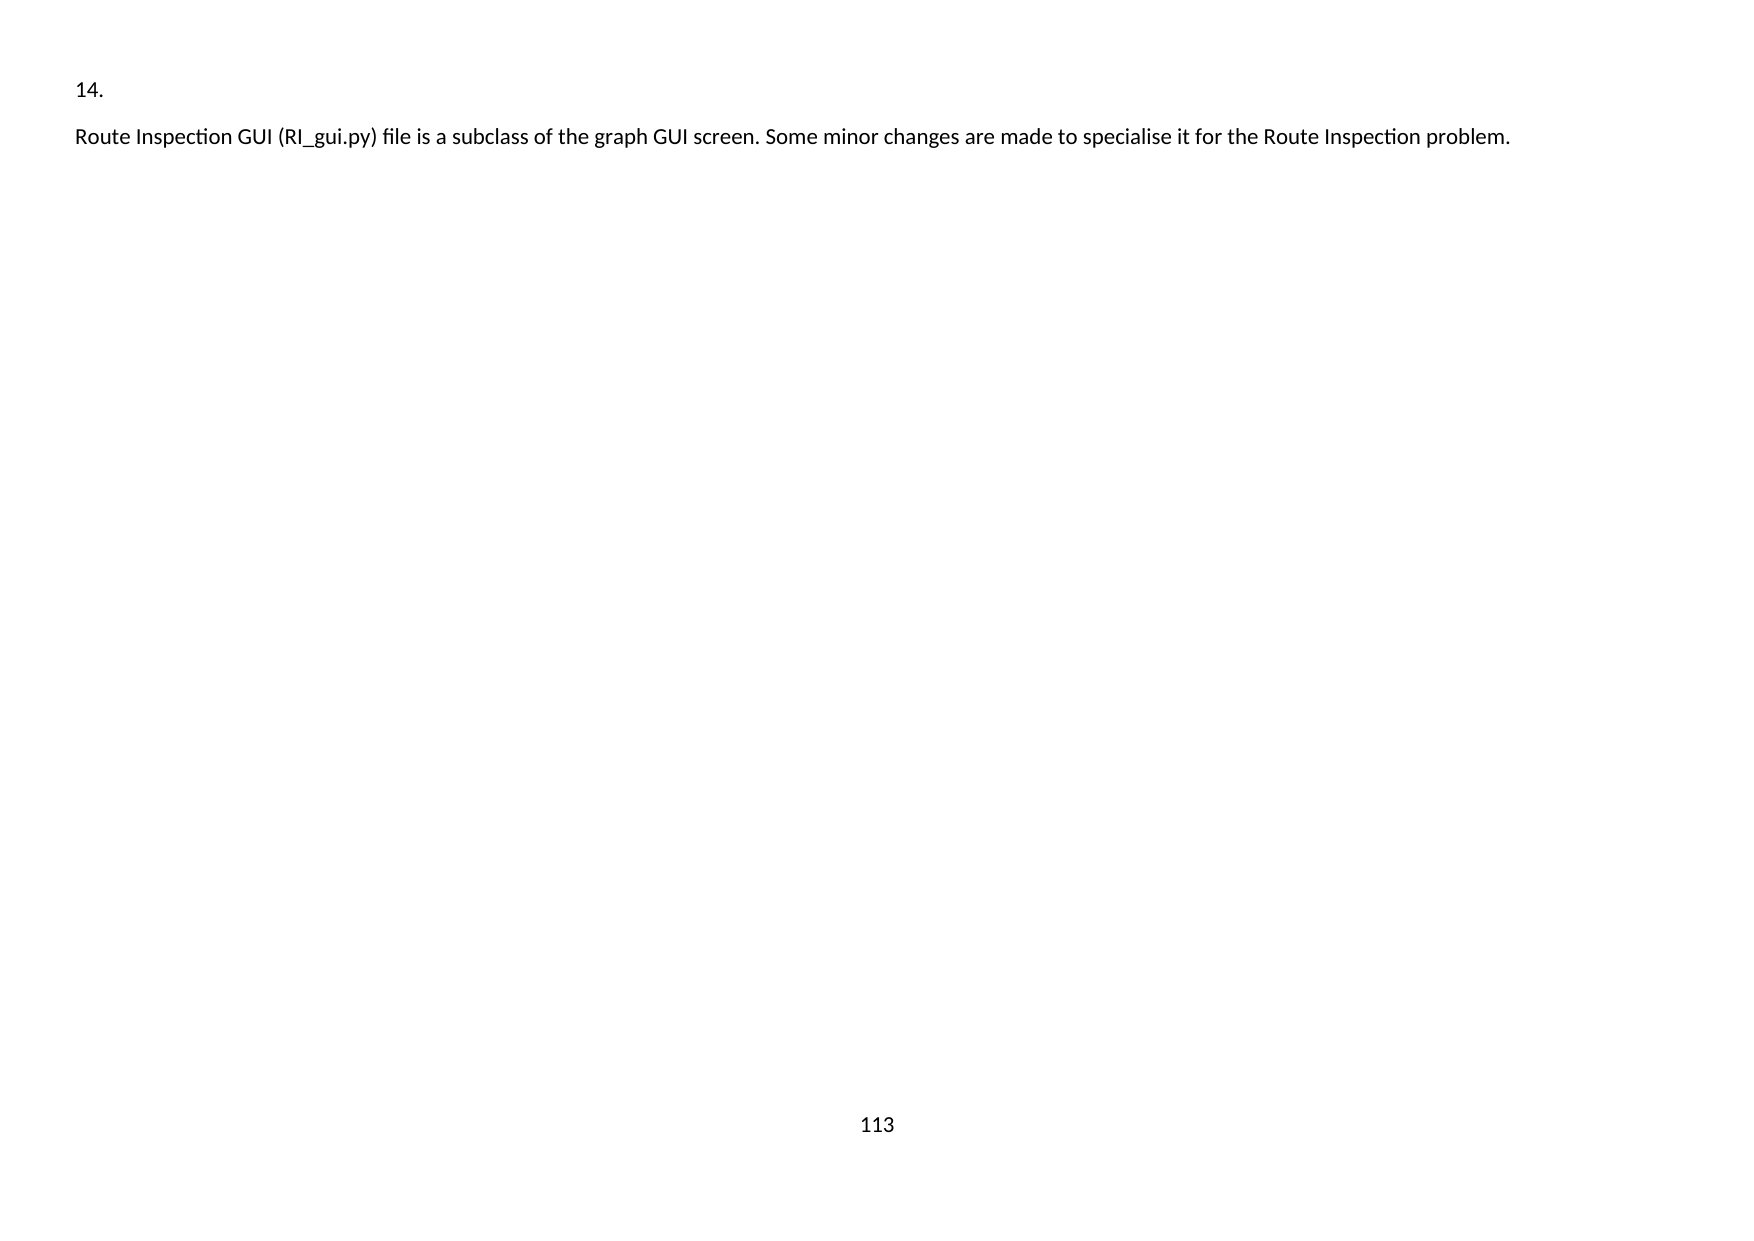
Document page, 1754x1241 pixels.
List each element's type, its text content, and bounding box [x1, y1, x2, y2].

text Route Inspection GUI (RI_gui.py) file is a subclass of the graph GUI screen. Some minor changes are made to specialise it for the Route Inspection problem. [75, 122, 1679, 150]
text 14. [75, 75, 1679, 103]
